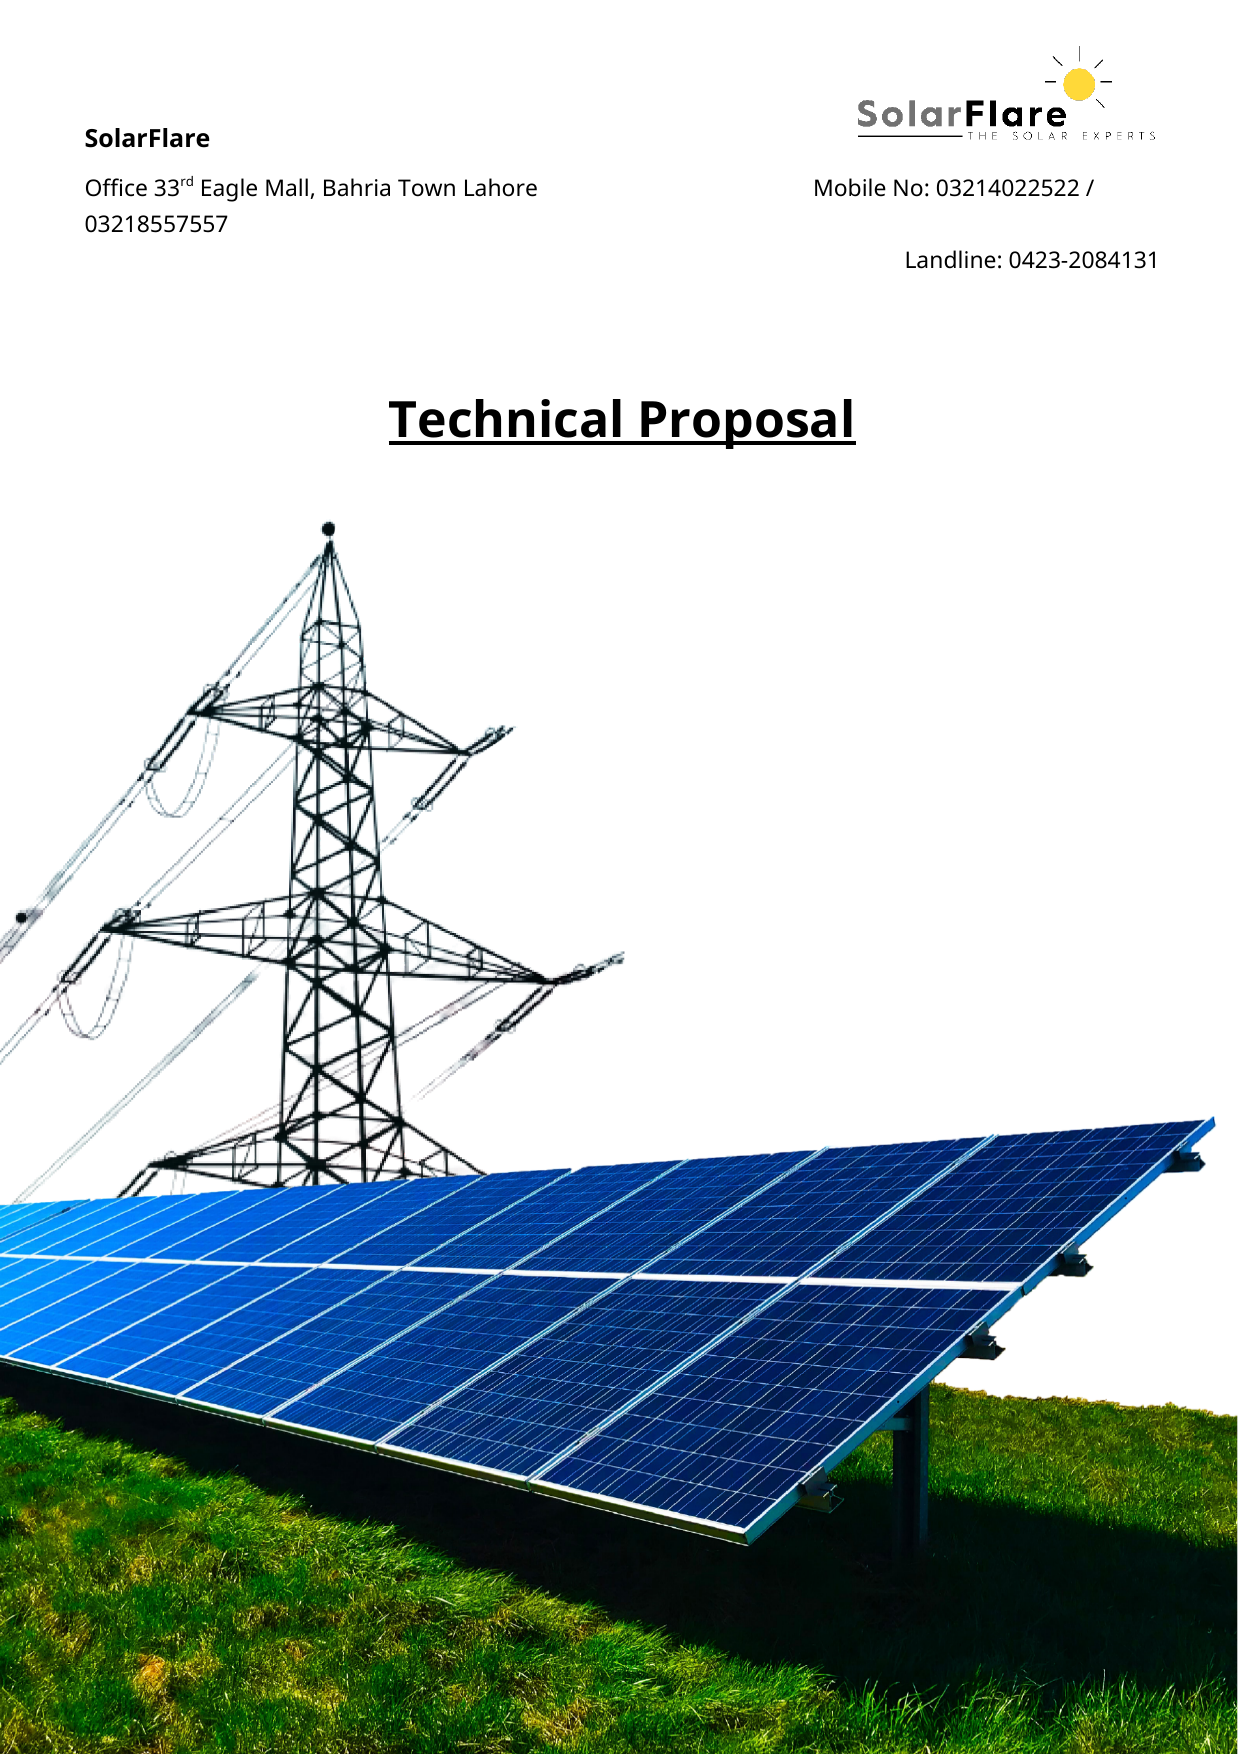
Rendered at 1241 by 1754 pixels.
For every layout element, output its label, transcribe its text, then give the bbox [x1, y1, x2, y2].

text Technical Proposal [84, 384, 1159, 452]
picture [14, 1219, 22, 1228]
picture [0, 46, 1238, 1754]
